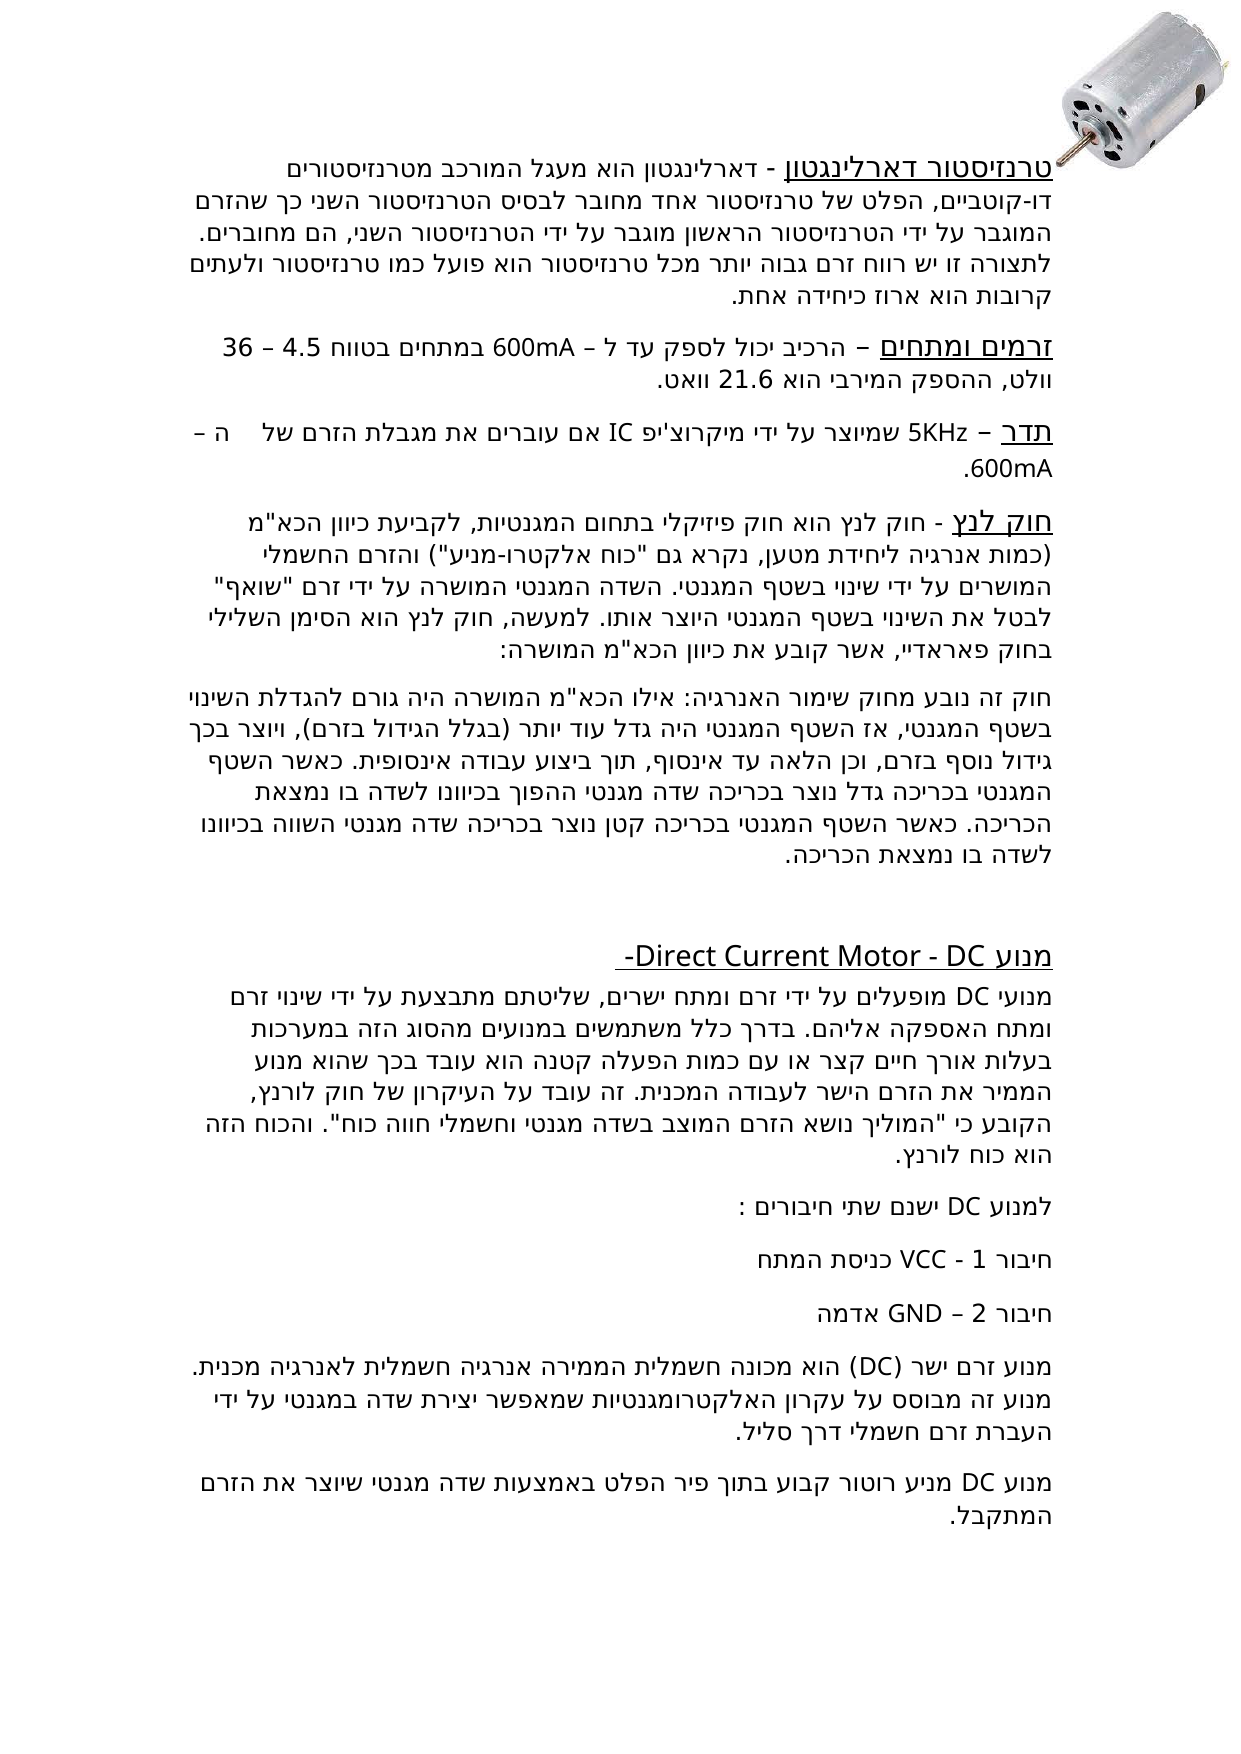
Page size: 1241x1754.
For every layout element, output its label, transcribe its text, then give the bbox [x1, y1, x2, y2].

subtitle מנוע Direct Current Motor - DC- [187, 936, 1053, 975]
text מנוע DC מניע רוטור קבוע בתוך פיר הפלט באמצעות שדה מגנטי שיוצר את הזרם המתקבל. [187, 1465, 1053, 1530]
text חיבור 1 - VCC כניסת המתח [187, 1242, 1053, 1276]
text חיבור 2 – GND אדמה [187, 1296, 1053, 1329]
text חוק זה נובע מחוק שימור האנרגיה: אילו הכא"מ המושרה היה גורם להגדלת השינוי בשטף המגנטי, אז השטף המגנטי היה גדל עוד יותר (בגלל הגידול בזרם), ויוצר בכך גידול נוסף בזרם, וכן הלאה עד אינסוף, תוך ביצוע עבודה אינסופית. כאשר השטף המגנטי בכריכה גדל נוצר בכריכה שדה מגנטי ההפוך בכיוונו לשדה בו נמצאת הכריכה. כאשר השטף המגנטי בכריכה קטן נוצר בכריכה שדה מגנטי השווה בכיוונו לשדה בו נמצאת הכריכה. [187, 683, 1053, 869]
text טרנזיסטור דארלינגטון - דארלינגטון הוא מעגל המורכב מטרנזיסטורים דו-קוטביים, הפלט של טרנזיסטור אחד מחובר לבסיס הטרנזיסטור השני כך שהזרם המוגבר על ידי הטרנזיסטור הראשון מוגבר על ידי הטרנזיסטור השני, הם מחוברים. לתצורה זו יש רווח זרם גבוה יותר מכל טרנזיסטור הוא פועל כמו טרנזיסטור ולעתים קרובות הוא ארוז כיחידה אחת. [187, 150, 1053, 310]
picture [1048, 2, 1235, 179]
text חוק לנץ - חוק לנץ הוא חוק פיזיקלי בתחום המגנטיות, לקביעת כיוון הכא"מ (כמות אנרגיה ליחידת מטען, נקרא גם "כוח אלקטרו-מניע") והזרם החשמלי המושרים על ידי שינוי בשטף המגנטי. השדה המגנטי המושרה על ידי זרם "שואף" לבטל את השינוי בשטף המגנטי היוצר אותו. למעשה, חוק לנץ הוא הסימן השלילי בחוק פאראדיי, אשר קובע את כיוון הכא"מ המושרה: [187, 504, 1053, 664]
text תדר – 5KHz שמיוצר על ידי מיקרוצ'יפ IC אם עוברים את מגבלת הזרם של ה – 600mA. [187, 414, 1053, 485]
text למנוע DC ישנם שתי חיבורים : [187, 1189, 1053, 1223]
text מנועי DC מופעלים על ידי זרם ומתח ישרים, שליטתם מתבצעת על ידי שינוי זרם ומתח האספקה אליהם. בדרך כלל משתמשים במנועים מהסוג הזה במערכות בעלות אורך חיים קצר או עם כמות הפעלה קטנה הוא עובד בכך שהוא מנוע הממיר את הזרם הישר לעבודה המכנית. זה עובד על העיקרון של חוק לורנץ, הקובע כי "המוליך נושא הזרם המוצב בשדה מגנטי וחשמלי חווה כוח". והכוח הזה הוא כוח לורנץ. [187, 978, 1053, 1170]
text מנוע זרם ישר (DC) הוא מכונה חשמלית הממירה אנרגיה חשמלית לאנרגיה מכנית. מנוע זה מבוסס על עקרון האלקטרומגנטיות שמאפשר יצירת שדה במגנטי על ידי העברת זרם חשמלי דרך סליל. [187, 1349, 1053, 1446]
text זרמים ומתחים – הרכיב יכול לספק עד ל – 600mA במתחים בטווח 4.5 – 36 וולט, ההספק המירבי הוא 21.6 וואט. [187, 329, 1053, 395]
